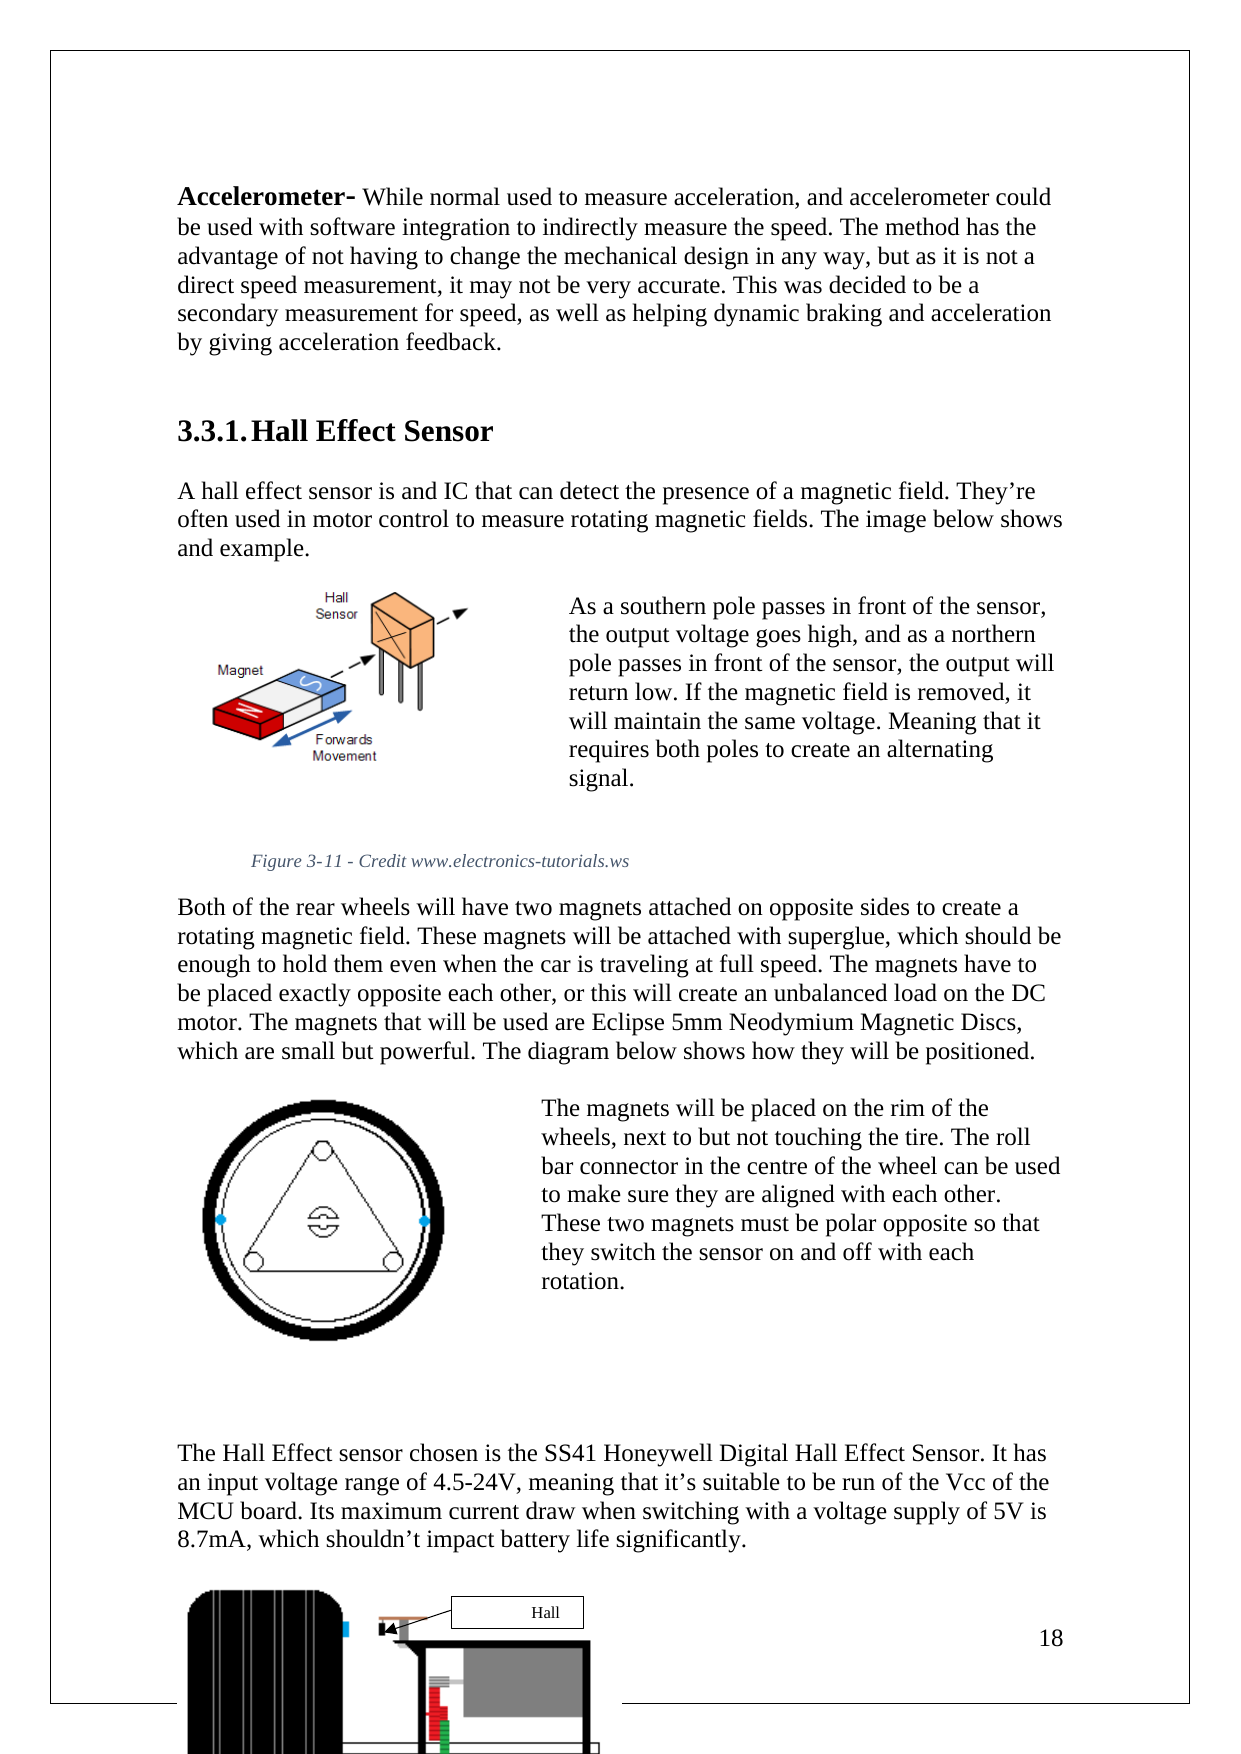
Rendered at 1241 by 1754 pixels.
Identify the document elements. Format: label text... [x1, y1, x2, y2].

text The Hall Effect sensor chosen is the SS41 Honeywell Digital Hall Effect Sensor. It has an input voltage range of 4.5-24V, meaning that it’s suitable to be run of the Vcc of the MCU board. Its maximum current draw when switching with a voltage supply of 5V is 8.7mA, which shouldn’t impact battery life significantly. [177, 1258, 1063, 1373]
text Both of the rear wheels will have two magnets attached on opposite sides to create a rotating magnetic field. These magnets will be attached with superglue, which should be enough to hold them even when the car is traveling at full speed. The magnets have to be placed exactly opposite each other, or this will create an unbalanced load on the DC motor. The magnets that will be used are Eclipse 5mm Neodymium Magnetic Discs, which are small but powerful. The diagram below shows how they will be positioned. [177, 798, 1063, 971]
text The magnets will be placed on the rim of the wheels, next to but not touching the tire. The roll bar connector in the centre of the wheel can be used to make sure they are aligned with each other. These two magnets must be polar opposite so that they switch the sensor on and off with each rotation. [451, 1000, 1063, 1115]
text A hall effect sensor is and IC that can detect the presence of a magnetic field. They’re often used in motor control to measure rotating magnetic fields. The image below shows and example. [177, 382, 1063, 469]
picture [195, 1000, 451, 1255]
subtitle Hall Effect Sensor [177, 319, 1063, 354]
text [177, 148, 1063, 263]
text As a southern pole passes in front of the sensor, the output voltage goes high, and as a northern pole passes in front of the sensor, the output will return low. If the magnetic field is removed, it will maintain the same voltage. Meaning that it requires both poles to create an alternating signal. [251, 497, 1063, 699]
picture [177, 1401, 622, 1746]
picture [177, 483, 477, 689]
